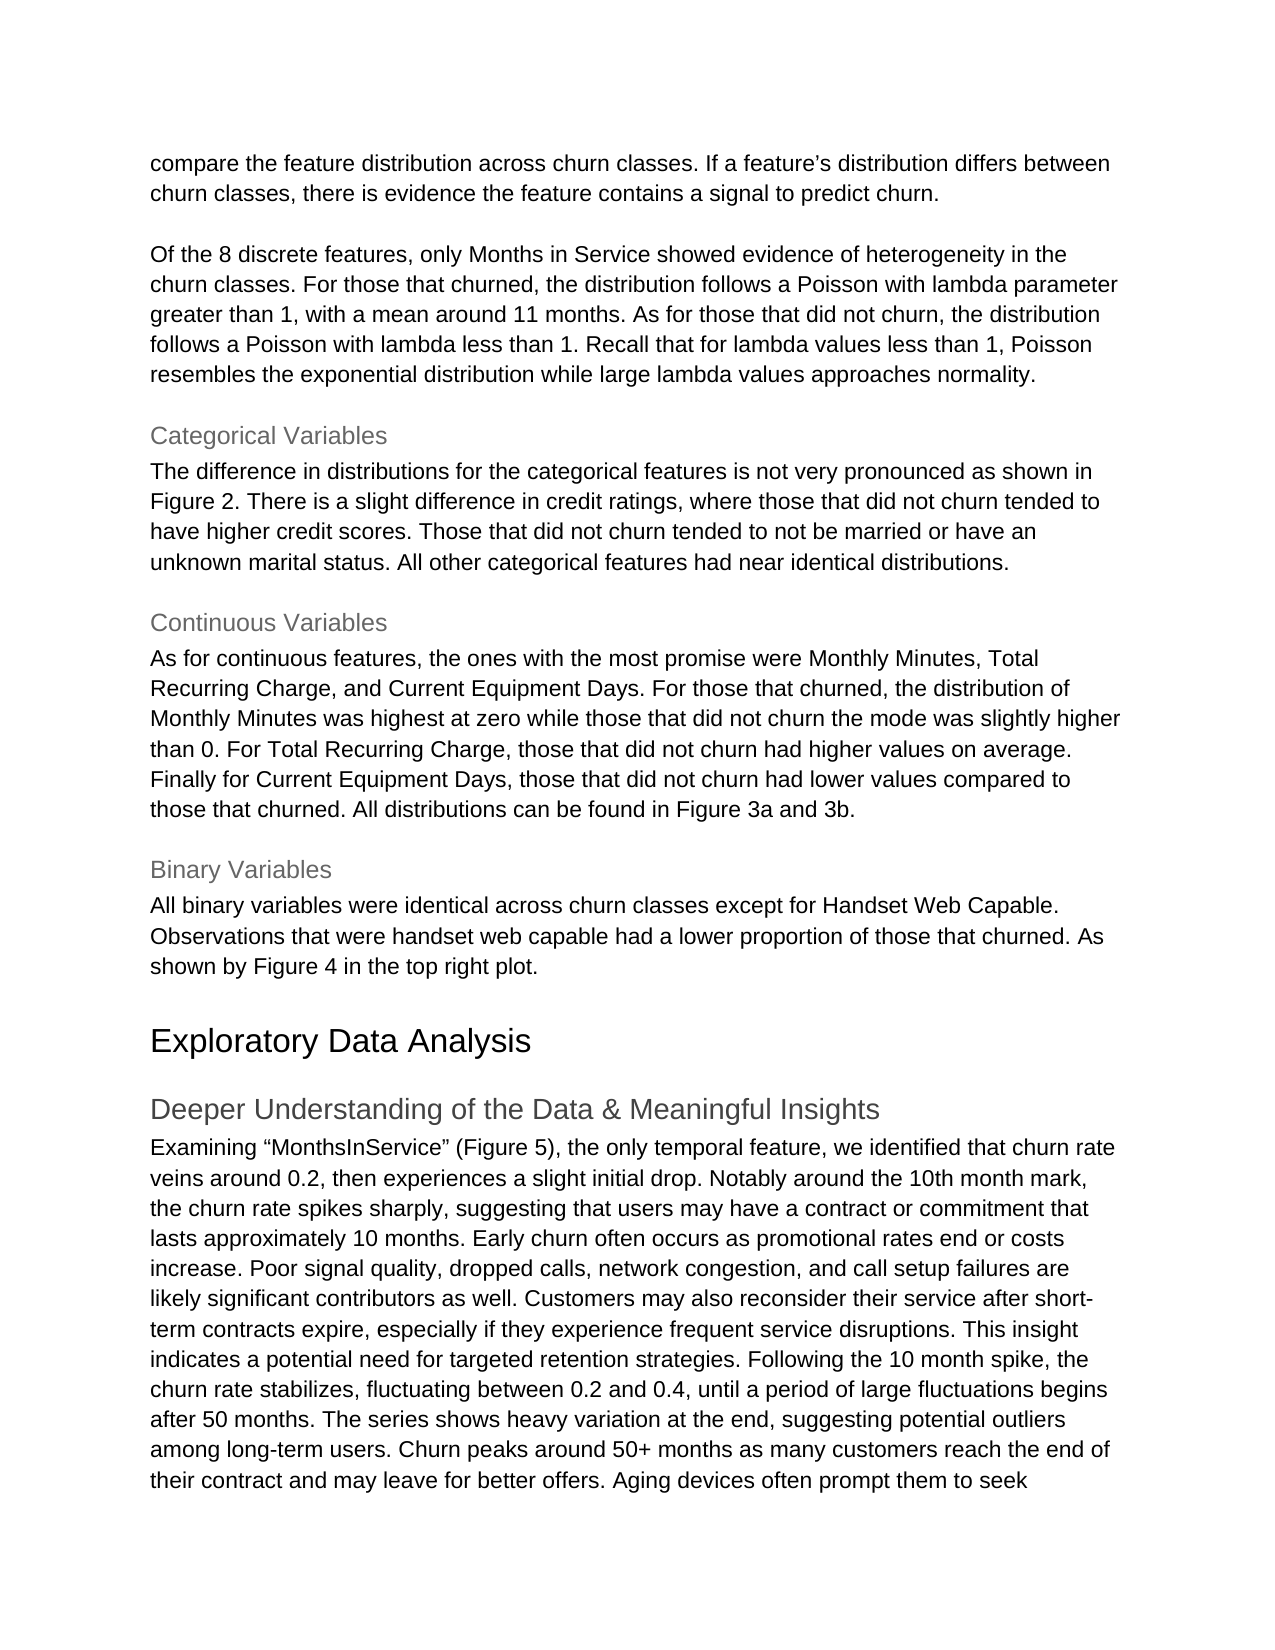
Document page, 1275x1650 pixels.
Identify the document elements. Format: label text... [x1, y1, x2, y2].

subtitle Categorical Variables [150, 421, 1125, 449]
subtitle Continuous Variables [150, 608, 1125, 637]
subtitle Binary Variables [150, 855, 1125, 884]
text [150, 1134, 1125, 1493]
text Of the 8 discrete features, only Months in Service showed evidence of heterogeneity in the churn classes. For those that churned, the distribution follows a Poisson with lambda parameter greater than 1, with a mean around 11 months. As for those that did not churn, the distribution follows a Poisson with lambda less than 1. Recall that for lambda values less than 1, Poisson resembles the exponential distribution while large lambda values approaches normality. [150, 241, 1125, 388]
subtitle Exploratory Data Analysis [150, 1021, 1125, 1059]
text The difference in distributions for the categorical features is not very pronounced as shown in Figure 2. There is a slight difference in credit ratings, where those that did not churn tended to have higher credit scores. Those that did not churn tended to not be married or have an unknown marital status. All other categorical features had near identical distributions. [150, 458, 1125, 575]
text As for continuous features, the ones with the most promise were Monthly Minutes, Total Recurring Charge, and Current Equipment Days. For those that churned, the distribution of Monthly Minutes was highest at zero while those that did not churn the mode was slightly higher than 0. For Total Recurring Charge, those that did not churn had higher values on average. Finally for Current Equipment Days, those that did not churn had lower values compared to those that churned. All distributions can be found in Figure 3a and 3b. [150, 645, 1125, 822]
text All binary variables were identical across churn classes except for Handset Web Capable. Observations that were handset web capable had a lower proportion of those that churned. As shown by Figure 4 in the top right plot. [150, 892, 1125, 979]
subtitle Deeper Understanding of the Data & Meaningful Insights [150, 1092, 1125, 1126]
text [150, 150, 1125, 207]
